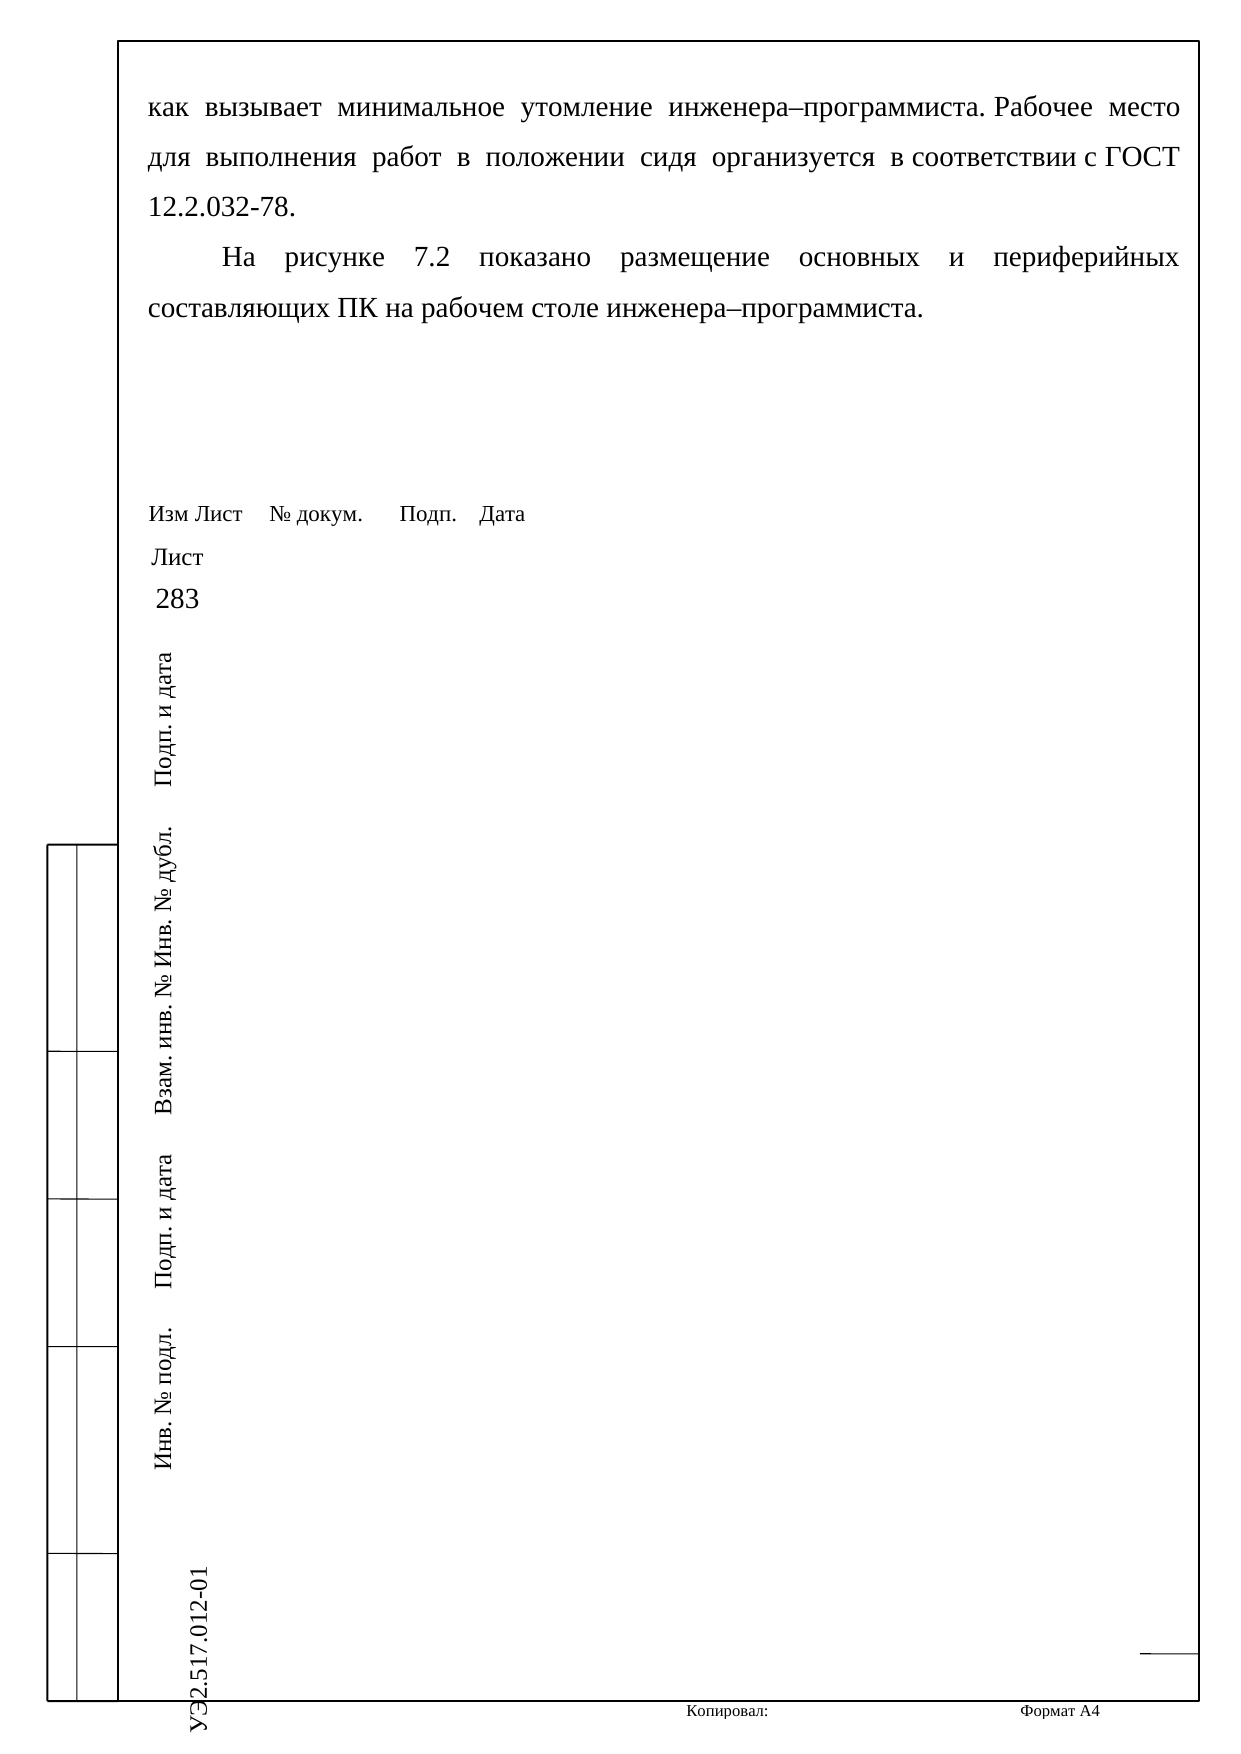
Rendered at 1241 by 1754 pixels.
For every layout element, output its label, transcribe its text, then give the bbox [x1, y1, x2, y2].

text На рисунке 7.2 показано размещение основных и периферийных составляющих ПК на рабочем столе инженера–программиста. [148, 239, 1181, 323]
text Главными элементами рабочего места инженера–программиста являются стол и кресло. Основным рабочим положением является положение, сидя, так как вызывает минимальное утомление инженера–программиста. Рабочее место для выполнения работ в положении сидя организуется в соответствии с ГОСТ 12.2.032-78. [148, 89, 1181, 223]
